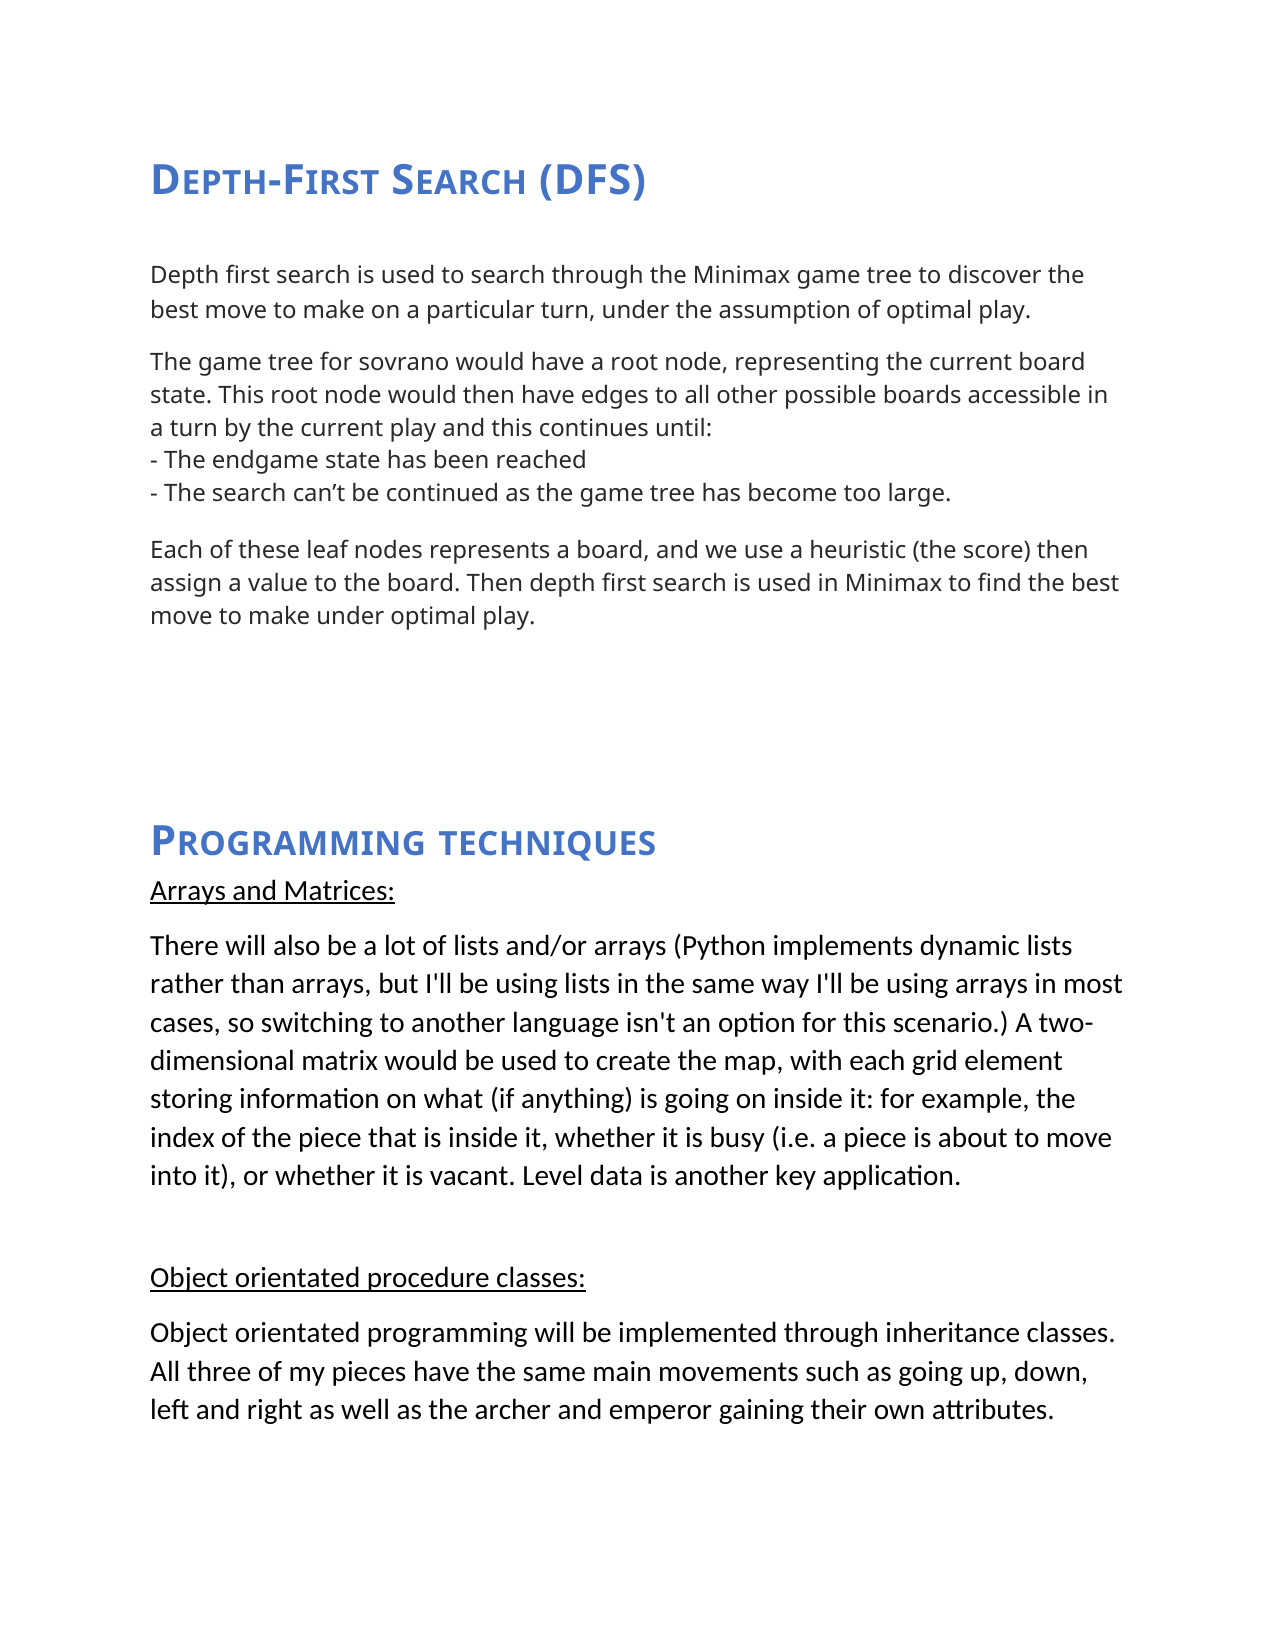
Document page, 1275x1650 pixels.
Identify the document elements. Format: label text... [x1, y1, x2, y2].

text Each of these leaf nodes represents a board, and we use a heuristic (the score) then assign a value to the board. Then depth first search is used in Minimax to find the best move to make under optimal play. [150, 533, 1125, 631]
text Arrays and Matrices: [150, 872, 1125, 907]
subtitle Depth-First Search (DFS) [150, 150, 1125, 207]
text Depth first search is used to search through the Minimax game tree to discover the best move to make on a particular turn, under the assumption of optimal play. [150, 258, 1125, 326]
text Object orientated programming will be implemented through inheritance classes. All three of my pieces have the same main movements such as going up, down, left and right as well as the archer and emperor gaining their own attributes. [150, 1314, 1125, 1427]
text The game tree for sovrano would have a root node, representing the current board state. This root node would then have edges to all other possible boards accessible in a turn by the current play and this continues until: - The endgame state has been reached - The search can’t be continued as the game tree has become too large. [150, 345, 1125, 508]
text Object orientated procedure classes: [150, 1259, 1125, 1295]
text There will also be a lot of lists and/or arrays (Python implements dynamic lists rather than arrays, but I'll be using lists in the same way I'll be using arrays in most cases, so switching to another language isn't an option for this scenario.) A two-dimensional matrix would be used to create the map, with each grid element storing information on what (if anything) is going on inside it: for example, the index of the piece that is inside it, whether it is busy (i.e. a piece is about to move into it), or whether it is vacant. Level data is another key application. [150, 927, 1125, 1193]
subtitle Programming techniques [150, 810, 1125, 867]
